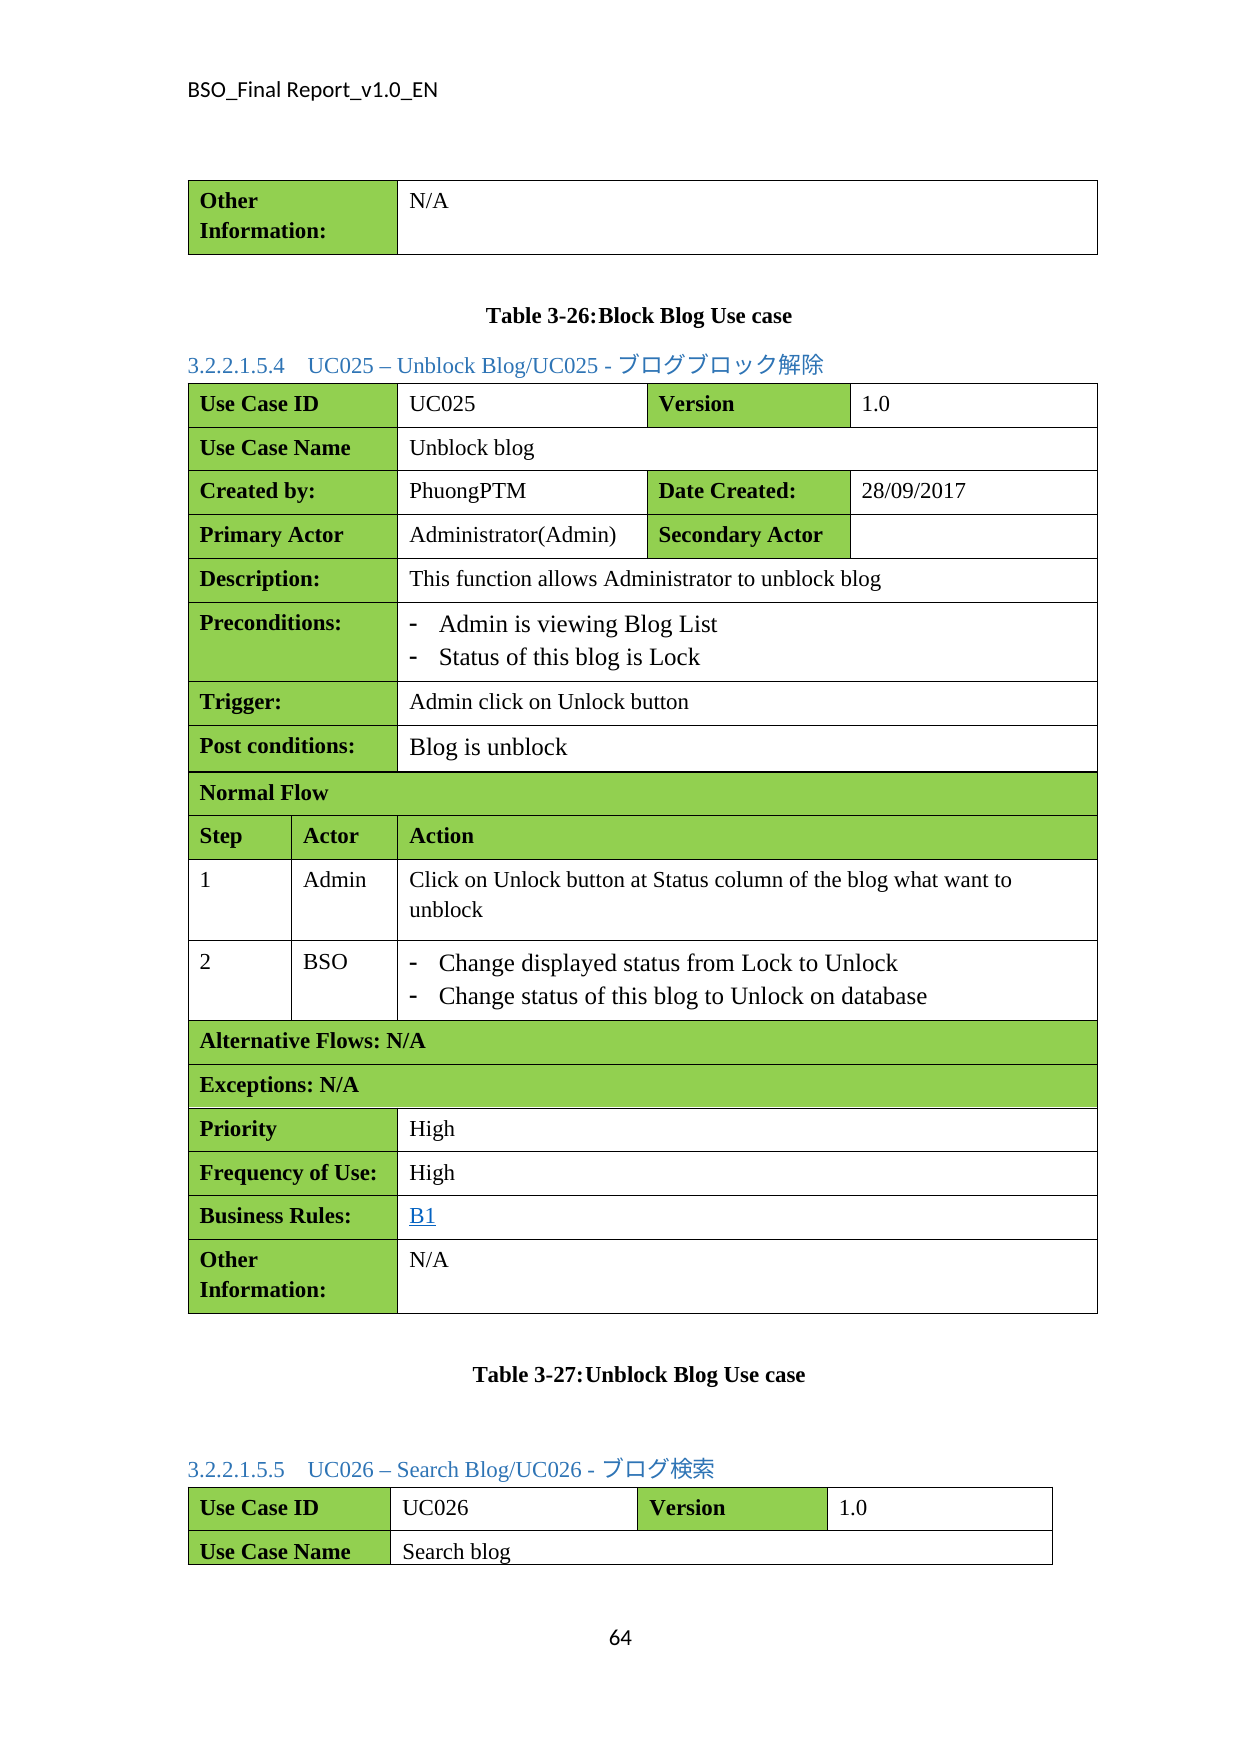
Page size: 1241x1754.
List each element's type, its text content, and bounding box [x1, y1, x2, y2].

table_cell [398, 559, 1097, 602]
text Unblock Blog Use case [225, 1361, 1053, 1387]
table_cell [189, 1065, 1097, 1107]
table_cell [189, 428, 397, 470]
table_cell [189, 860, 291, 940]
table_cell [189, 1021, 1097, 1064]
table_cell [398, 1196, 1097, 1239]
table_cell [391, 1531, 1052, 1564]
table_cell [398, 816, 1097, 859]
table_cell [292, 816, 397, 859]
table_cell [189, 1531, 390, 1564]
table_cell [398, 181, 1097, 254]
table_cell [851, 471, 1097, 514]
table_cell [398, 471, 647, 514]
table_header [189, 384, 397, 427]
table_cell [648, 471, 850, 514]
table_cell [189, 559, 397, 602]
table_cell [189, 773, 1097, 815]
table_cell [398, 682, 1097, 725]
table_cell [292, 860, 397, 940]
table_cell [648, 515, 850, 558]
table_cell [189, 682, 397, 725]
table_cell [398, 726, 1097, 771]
subtitle UC025 – Unblock Blog/UC025 - ブログブロック解除 [187, 347, 1053, 380]
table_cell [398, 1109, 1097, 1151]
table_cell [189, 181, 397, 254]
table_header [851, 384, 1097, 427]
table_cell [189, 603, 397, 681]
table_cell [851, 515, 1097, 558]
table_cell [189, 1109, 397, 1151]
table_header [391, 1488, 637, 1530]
text Block Blog Use case [225, 302, 1053, 328]
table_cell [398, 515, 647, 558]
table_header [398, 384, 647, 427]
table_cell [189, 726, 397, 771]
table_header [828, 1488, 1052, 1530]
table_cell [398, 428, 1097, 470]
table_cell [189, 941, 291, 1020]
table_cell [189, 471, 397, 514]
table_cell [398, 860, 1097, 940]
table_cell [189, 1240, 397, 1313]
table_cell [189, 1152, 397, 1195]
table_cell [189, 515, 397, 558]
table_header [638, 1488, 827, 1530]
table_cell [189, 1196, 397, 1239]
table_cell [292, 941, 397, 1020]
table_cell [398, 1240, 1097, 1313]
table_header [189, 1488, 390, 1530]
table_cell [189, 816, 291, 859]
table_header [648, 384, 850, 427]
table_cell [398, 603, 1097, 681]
subtitle UC026 – Search Blog/UC026 - ブログ検索 [187, 1451, 1053, 1484]
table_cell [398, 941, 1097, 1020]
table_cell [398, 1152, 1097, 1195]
